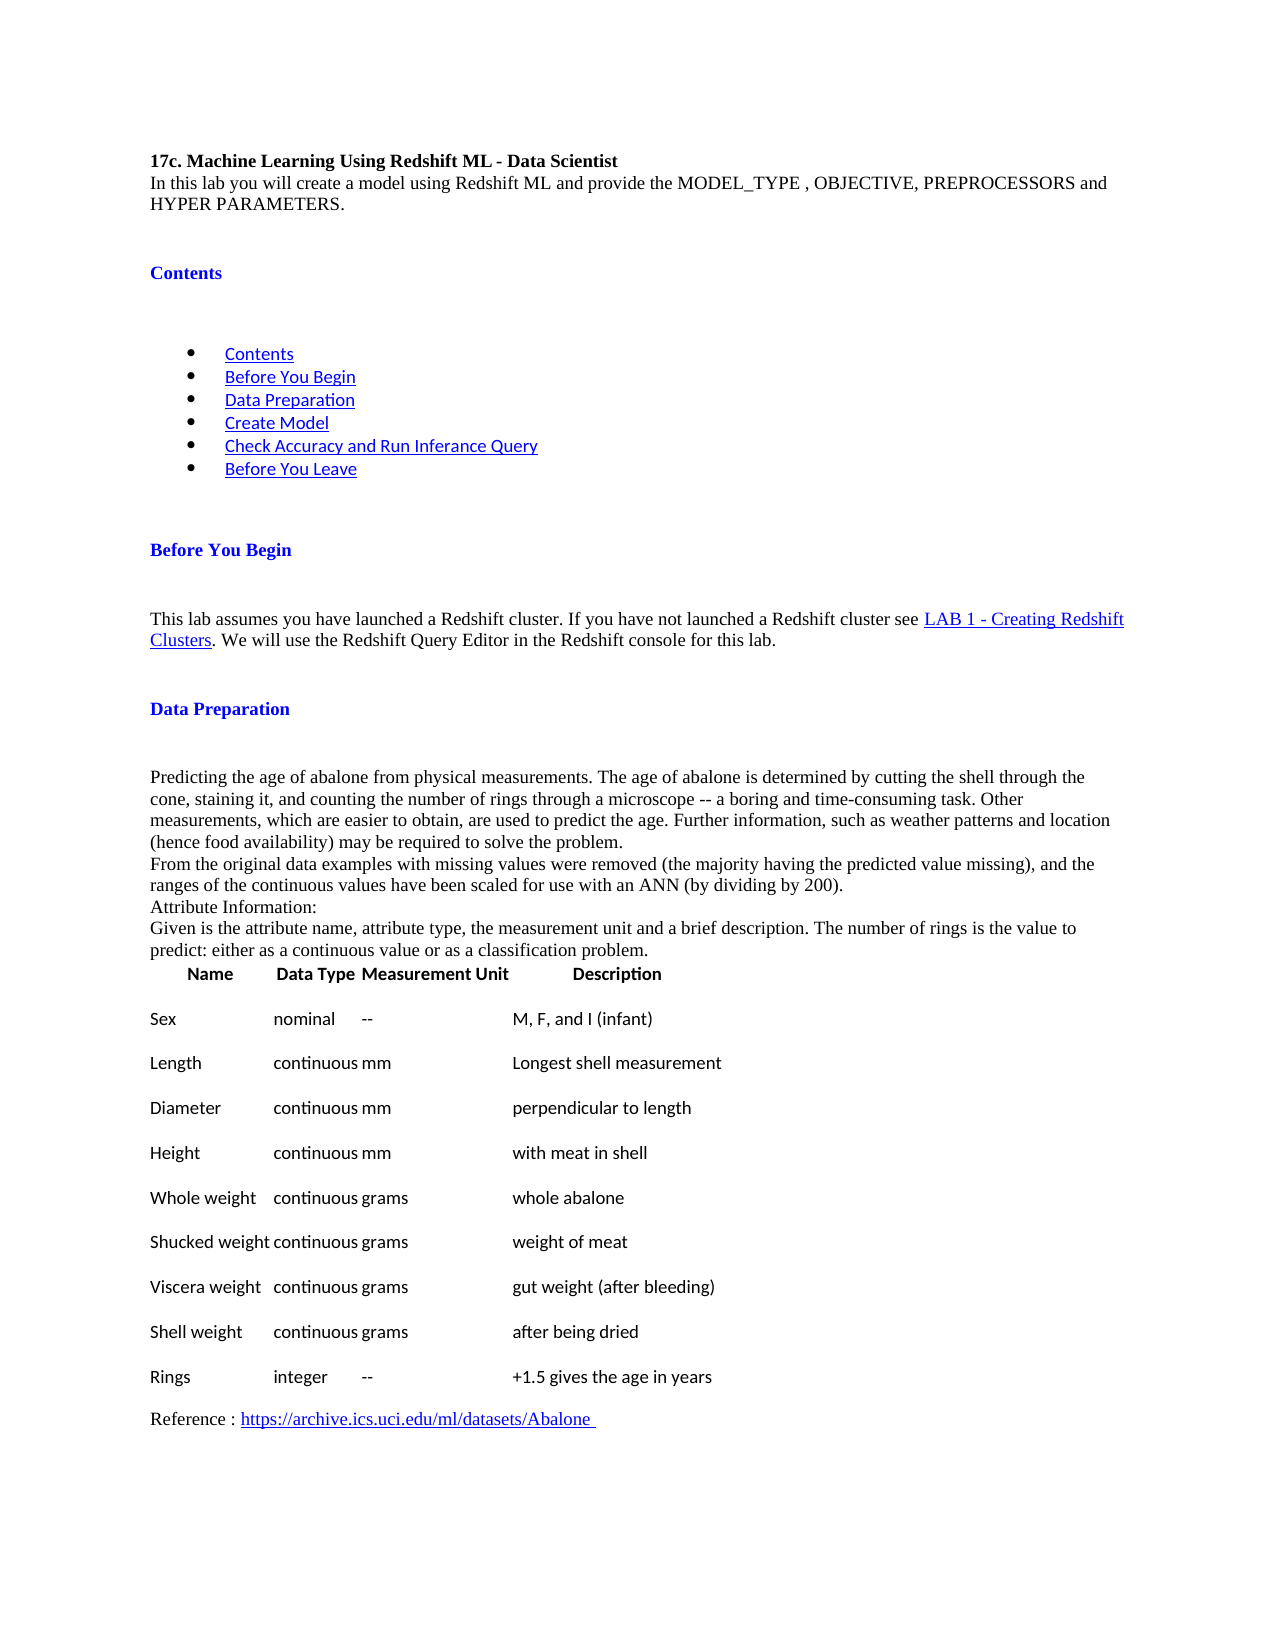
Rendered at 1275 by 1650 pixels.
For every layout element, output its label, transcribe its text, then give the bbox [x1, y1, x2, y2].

table_cell M, F, and I (infant) [511, 1005, 724, 1050]
list Contents [187, 342, 1125, 365]
table_cell continuous [272, 1184, 360, 1229]
text In this lab you will create a model using Redshift ML and provide the MODEL_TYPE , OBJECTIVE, PREPROCESSORS and HYPER PARAMETERS. [150, 172, 1125, 215]
table_cell Rings [149, 1364, 272, 1408]
table_cell Shell weight [149, 1319, 272, 1363]
table_cell grams [360, 1184, 511, 1229]
table_cell -- [360, 1005, 511, 1050]
text Attribute Information: [150, 896, 1125, 917]
table_cell Shucked weight [149, 1229, 272, 1274]
table_cell with meat in shell [511, 1140, 724, 1184]
table_cell Height [149, 1140, 272, 1184]
list Before You Leave [187, 457, 1125, 480]
list Check Accuracy and Run Inferance Query [187, 434, 1125, 457]
table_cell continuous [272, 1229, 360, 1274]
subtitle 17c. Machine Learning Using Redshift ML - Data Scientist [150, 150, 1125, 172]
table_cell gut weight (after bleeding) [511, 1274, 724, 1319]
table_cell Sex [149, 1005, 272, 1050]
table_cell mm [360, 1140, 511, 1184]
table_cell Diameter [149, 1095, 272, 1139]
table_cell weight of meat [511, 1229, 724, 1274]
text From the original data examples with missing values were removed (the majority having the predicted value missing), and the ranges of the continuous values have been scaled for use with an ANN (by dividing by 200). [150, 852, 1125, 896]
table_cell -- [360, 1364, 511, 1408]
table_header Measurement Unit [360, 960, 511, 1005]
subtitle Contents [150, 262, 1125, 283]
table_cell Length [149, 1050, 272, 1095]
subtitle Before You Begin [150, 539, 1125, 561]
table_header Data Type [272, 960, 360, 1005]
table_cell Whole weight [149, 1184, 272, 1229]
list Create Model [187, 411, 1125, 434]
table_cell nominal [272, 1005, 360, 1050]
table_cell grams [360, 1229, 511, 1274]
text Reference : https://archive.ics.uci.edu/ml/datasets/Abalone [150, 1408, 1125, 1430]
table_header Name [149, 960, 272, 1005]
table_header Description [511, 960, 724, 1005]
table_cell mm [360, 1050, 511, 1095]
table_cell continuous [272, 1095, 360, 1139]
table_cell grams [360, 1274, 511, 1319]
table_cell Viscera weight [149, 1274, 272, 1319]
subtitle Data Preparation [150, 698, 1125, 719]
list Before You Begin [187, 365, 1125, 388]
table_cell grams [360, 1319, 511, 1363]
text Given is the attribute name, attribute type, the measurement unit and a brief description. The number of rings is the value to predict: either as a continuous value or as a classification problem. [150, 917, 1125, 960]
table_cell Longest shell measurement [511, 1050, 724, 1095]
table_cell mm [360, 1095, 511, 1139]
table_cell continuous [272, 1319, 360, 1363]
table_cell perpendicular to length [511, 1095, 724, 1139]
text Predicting the age of abalone from physical measurements. The age of abalone is determined by cutting the shell through the cone, staining it, and counting the number of rings through a microscope -- a boring and time-consuming task. Other measurements, which are easier to obtain, are used to predict the age. Further information, such as weather patterns and location (hence food availability) may be required to solve the problem. [150, 766, 1125, 852]
table_cell +1.5 gives the age in years [511, 1364, 724, 1408]
table_cell continuous [272, 1274, 360, 1319]
table_cell integer [272, 1364, 360, 1408]
table_cell continuous [272, 1140, 360, 1184]
table_cell after being dried [511, 1319, 724, 1363]
list Data Preparation [187, 388, 1125, 411]
text This lab assumes you have launched a Redshift cluster. If you have not launched a Redshift cluster see LAB 1 - Creating Redshift Clusters. We will use the Redshift Query Editor in the Redshift console for this lab. [150, 608, 1125, 651]
table_cell continuous [272, 1050, 360, 1095]
table_cell whole abalone [511, 1184, 724, 1229]
